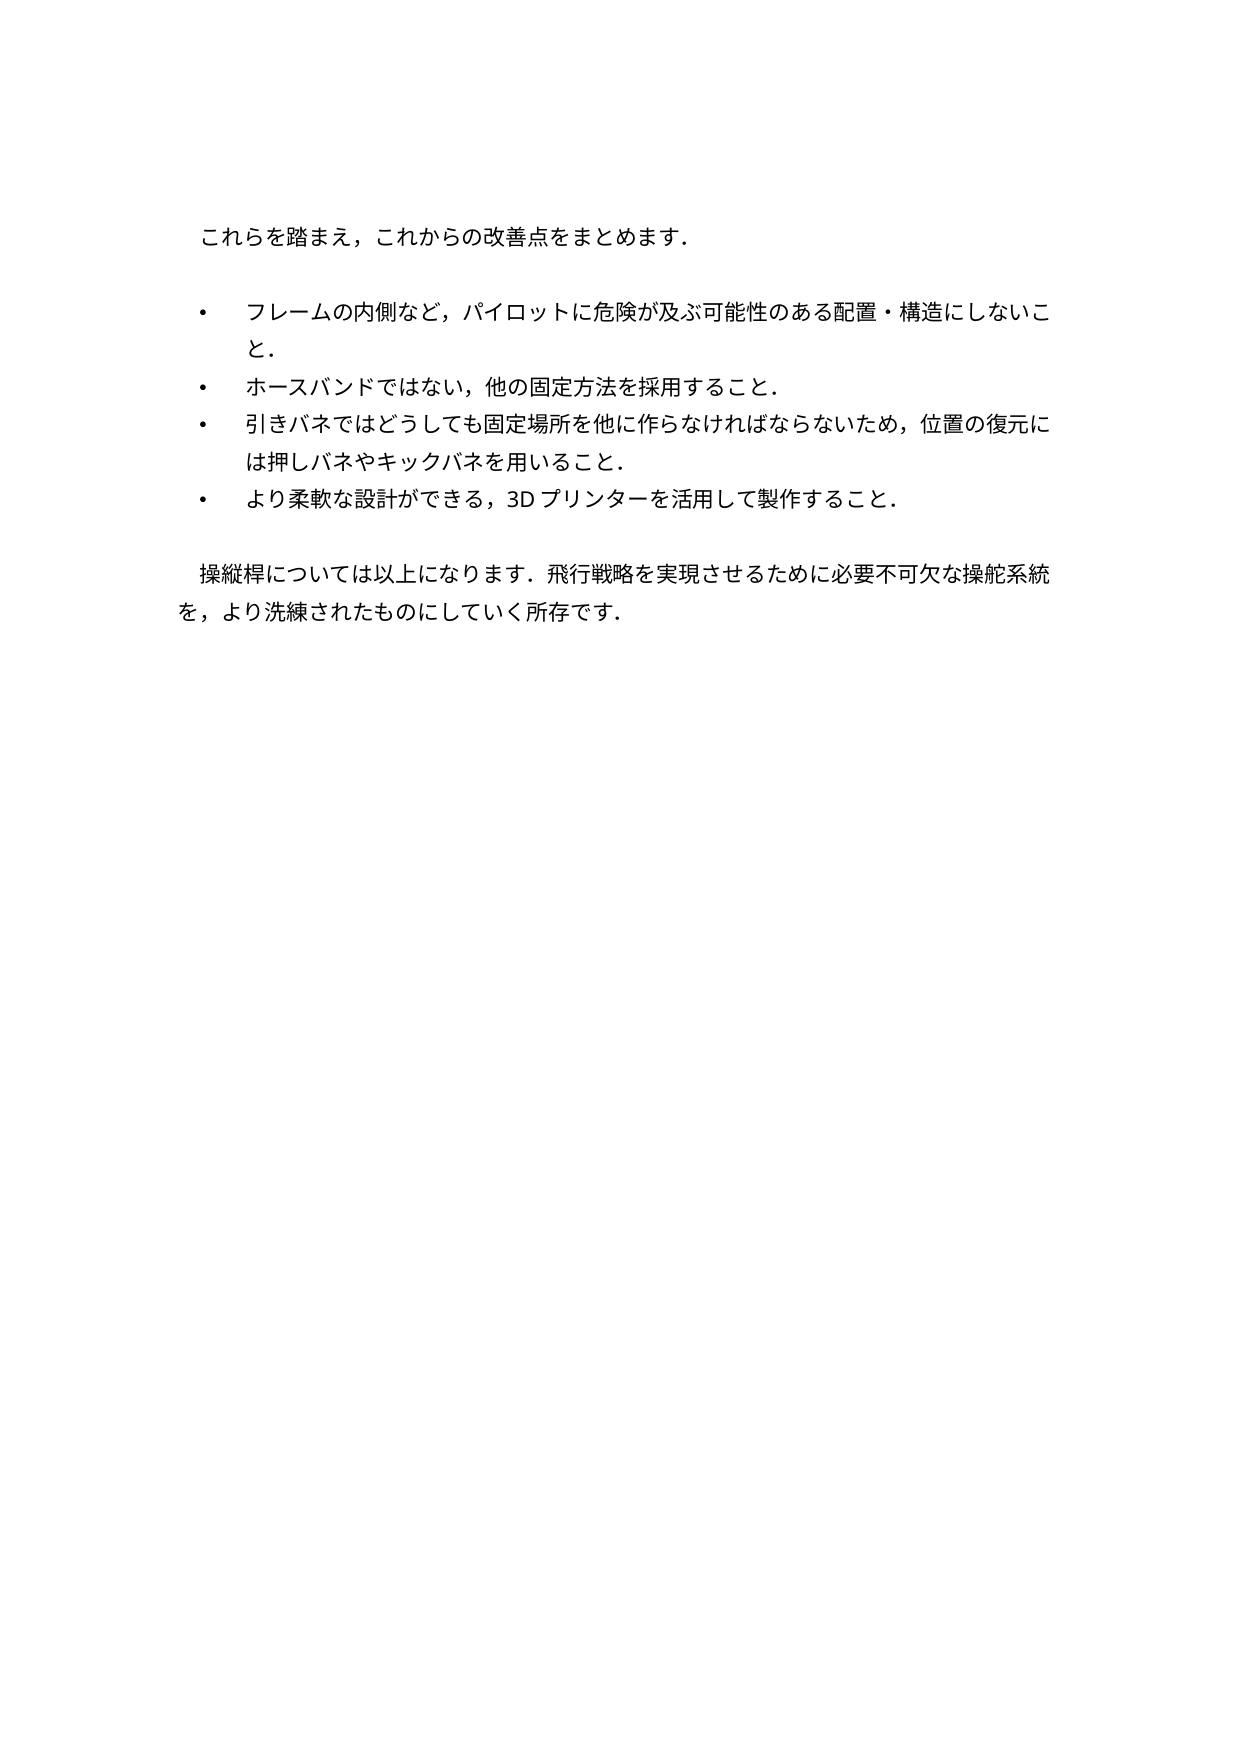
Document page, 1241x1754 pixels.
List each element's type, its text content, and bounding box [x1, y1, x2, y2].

text 操縦桿については以上になります．飛行戦略を実現させるために必要不可欠な操舵系統を，より洗練されたものにしていく所存です． [177, 554, 1063, 629]
text これらを踏まえ，これからの改善点をまとめます． [177, 217, 1063, 254]
list より柔軟な設計ができる，3Dプリンターを活用して製作すること． [199, 479, 1063, 517]
list ホースバンドではない，他の固定方法を採用すること． [199, 367, 1063, 404]
list フレームの内側など，パイロットに危険が及ぶ可能性のある配置・構造にしないこと． [199, 292, 1063, 367]
list 引きバネではどうしても固定場所を他に作らなければならないため，位置の復元には押しバネやキックバネを用いること． [199, 404, 1063, 479]
